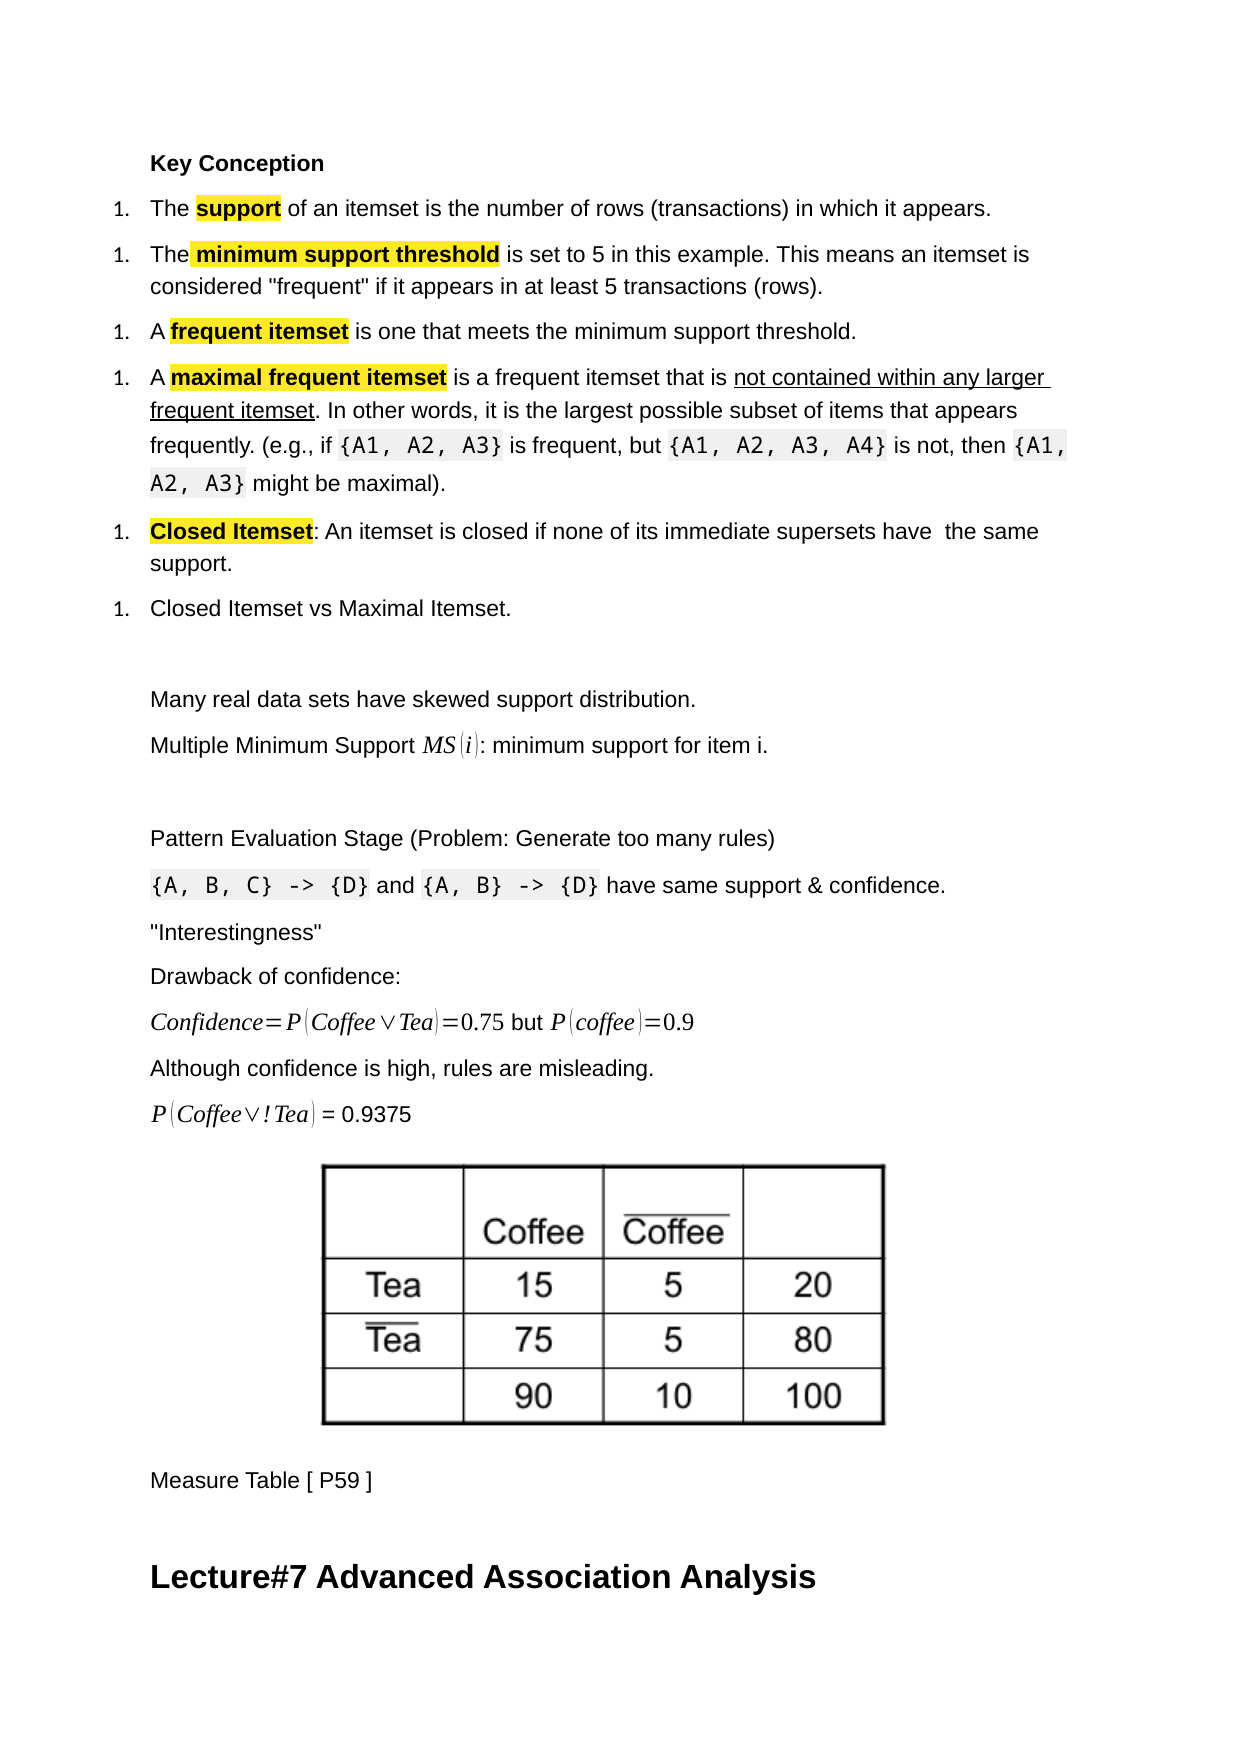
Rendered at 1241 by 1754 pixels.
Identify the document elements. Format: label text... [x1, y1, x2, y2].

list A frequent itemset is one that meets the minimum support threshold. [112, 317, 1090, 345]
list The support of an itemset is the number of rows (transactions) in which it appears. [112, 194, 1090, 222]
text = 0.9375 [150, 1099, 1090, 1130]
text Pattern Evaluation Stage (Problem: Generate too many rules) [150, 824, 1090, 851]
list Closed Itemset: An itemset is closed if none of its immediate supersets have the same support. [112, 517, 1090, 576]
text "Interestingness" [150, 919, 1090, 945]
text Many real data sets have skewed support distribution. [150, 686, 1090, 712]
picture [294, 1147, 946, 1449]
list A maximal frequent itemset is a frequent itemset that is not contained within any larger frequent itemset. In other words, it is the largest possible subset of items that appears frequently. (e.g., if {A1, A2, A3} is frequent, but {A1, A2, A3, A4} is not, then {A1, A2, A3} might be maximal). [112, 363, 1090, 498]
list Closed Itemset vs Maximal Itemset. [112, 594, 1090, 622]
text {A, B, C} -> {D} and {A, B} -> {D} have same support & confidence. [600, 869, 1090, 900]
text Although confidence is high, rules are misleading. [150, 1055, 1090, 1081]
text but [150, 1007, 1090, 1037]
list The minimum support threshold is set to 5 in this example. This means an itemset is considered "frequent" if it appears in at least 5 transactions (rows). [112, 240, 1090, 300]
text Drawback of confidence: [150, 963, 1090, 989]
text Key Conception [150, 150, 1090, 176]
text Measure Table [ P59 ] [150, 1467, 1090, 1493]
text Multiple Minimum Support : minimum support for item i. [150, 730, 1090, 761]
